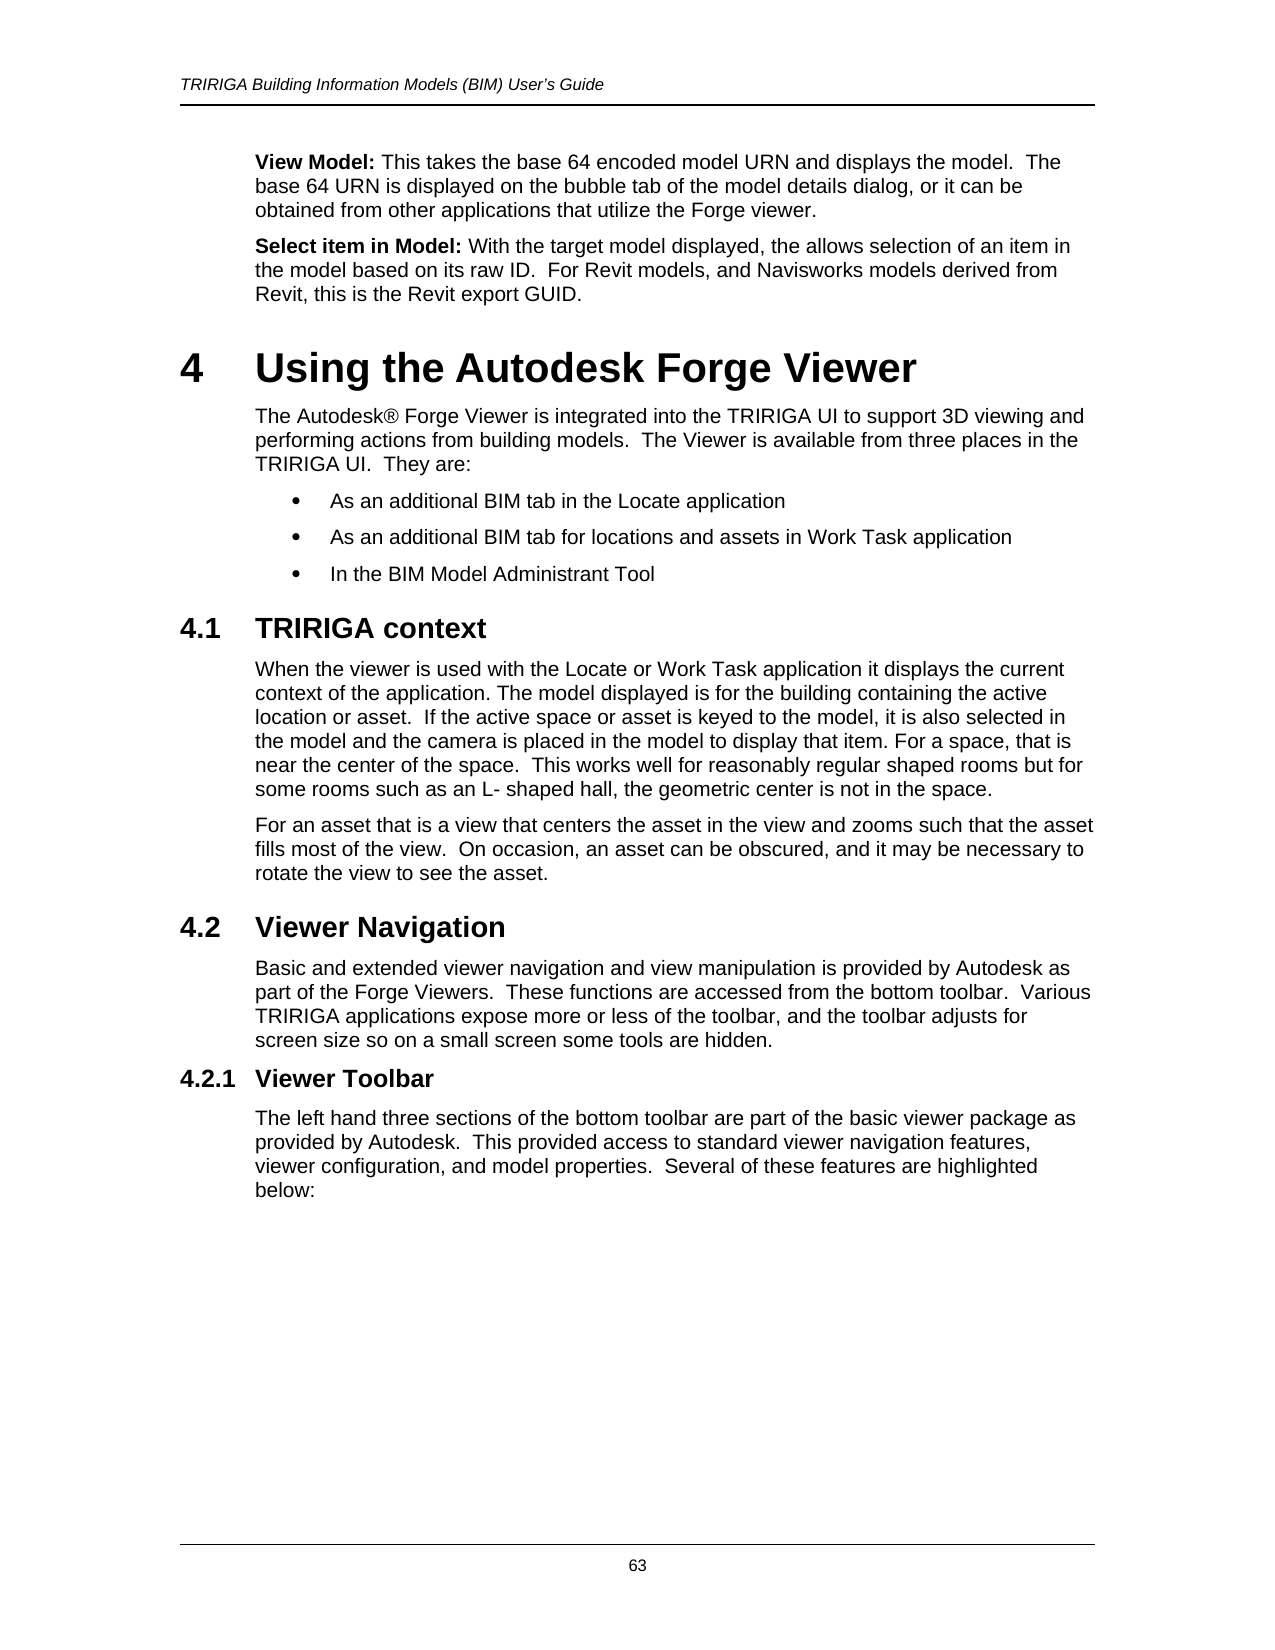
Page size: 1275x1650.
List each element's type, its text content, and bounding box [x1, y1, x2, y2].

list As an additional BIM tab in the Locate application [292, 488, 1095, 513]
text Basic and extended viewer navigation and view manipulation is provided by Autodesk as part of the Forge Viewers. These functions are accessed from the bottom toolbar. Various TRIRIGA applications expose more or less of the toolbar, and the toolbar adjusts for screen size so on a small screen some tools are hidden. [255, 956, 1095, 1052]
text View Model: This takes the base 64 encoded model URN and displays the model. The base 64 URN is displayed on the bubble tab of the model details dialog, or it can be obtained from other applications that utilize the Forge viewer. [255, 150, 1095, 222]
subtitle Viewer Navigation [180, 910, 1095, 943]
subtitle Using the Autodesk Forge Viewer [180, 344, 1095, 392]
text Select item in Model: With the target model displayed, the allows selection of an item in the model based on its raw ID. For Revit models, and Navisworks models derived from Revit, this is the Revit export GUID. [255, 234, 1095, 306]
text The Autodesk® Forge Viewer is integrated into the TRIRIGA UI to support 3D viewing and performing actions from building models. The Viewer is available from three places in the TRIRIGA UI. They are: [255, 404, 1095, 476]
subtitle TRIRIGA context [180, 611, 1095, 644]
list As an additional BIM tab for locations and assets in Work Task application [292, 525, 1095, 549]
text The left hand three sections of the bottom toolbar are part of the basic viewer package as provided by Autodesk. This provided access to standard viewer navigation features, viewer configuration, and model properties. Several of these features are highlighted below: [255, 1106, 1095, 1201]
text For an asset that is a view that centers the asset in the view and zooms such that the asset fills most of the view. On occasion, an asset can be obscured, and it may be necessary to rotate the view to see the asset. [255, 813, 1095, 885]
text When the viewer is used with the Locate or Work Task application it displays the current context of the application. The model displayed is for the building containing the active location or asset. If the active space or asset is keyed to the model, it is also selected in the model and the camera is placed in the model to display that item. For a space, that is near the center of the space. This works well for reasonably regular shaped rooms but for some rooms such as an L- shaped hall, the geometric center is not in the space. [255, 657, 1095, 801]
subtitle Viewer Toolbar [180, 1064, 1095, 1093]
list In the BIM Model Administrant Tool [292, 562, 1095, 586]
